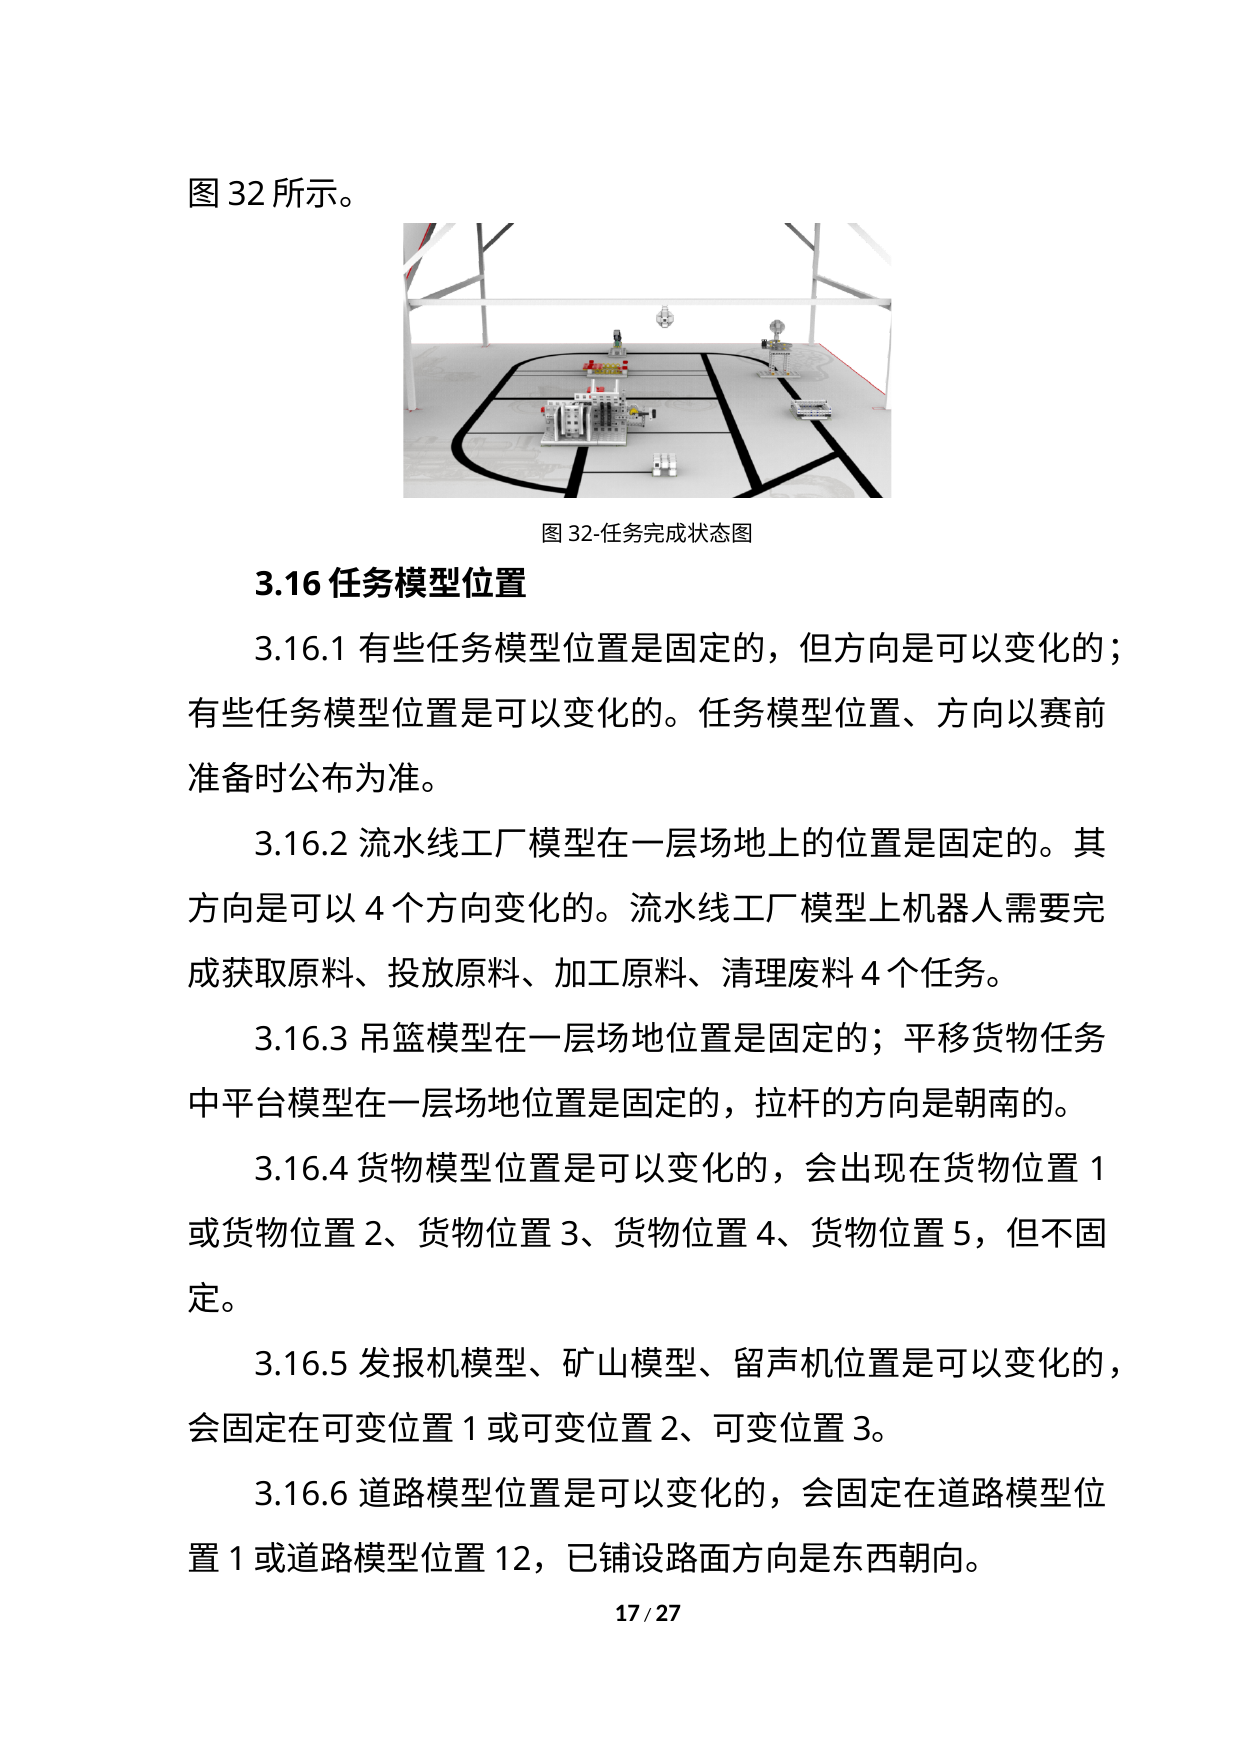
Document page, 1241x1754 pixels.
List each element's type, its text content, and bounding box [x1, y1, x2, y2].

picture [403, 223, 892, 498]
text 3.16.1 有些任务模型位置是固定的，但方向是可以变化的；有些任务模型位置是可以变化的。任务模型位置、方向以赛前准备时公布为准。 [187, 613, 1107, 808]
text 3.16.6 道路模型位置是可以变化的，会固定在道路模型位置1或道路模型位置12，已铺设路面方向是东西朝向。 [187, 1458, 1107, 1588]
text 3.16.3 吊篮模型在一层场地位置是固定的；平移货物任务中平台模型在一层场地位置是固定的，拉杆的方向是朝南的。 [187, 1003, 1107, 1133]
text 3.16.5 发报机模型、矿山模型、留声机位置是可以变化的，会固定在可变位置1或可变位置2、可变位置3。 [187, 1328, 1107, 1458]
text 3.16.4货物模型位置是可以变化的，会出现在货物位置1或货物位置2、货物位置3、货物位置4、货物位置5，但不固定。 [187, 1133, 1107, 1328]
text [187, 158, 1107, 223]
text 图32-任务完成状态图 [143, 516, 1107, 548]
text 3.16.2 流水线工厂模型在一层场地上的位置是固定的。其方向是可以4个方向变化的。流水线工厂模型上机器人需要完成获取原料、投放原料、加工原料、清理废料4个任务。 [187, 808, 1107, 1003]
text 3.16任务模型位置 [187, 548, 1107, 613]
